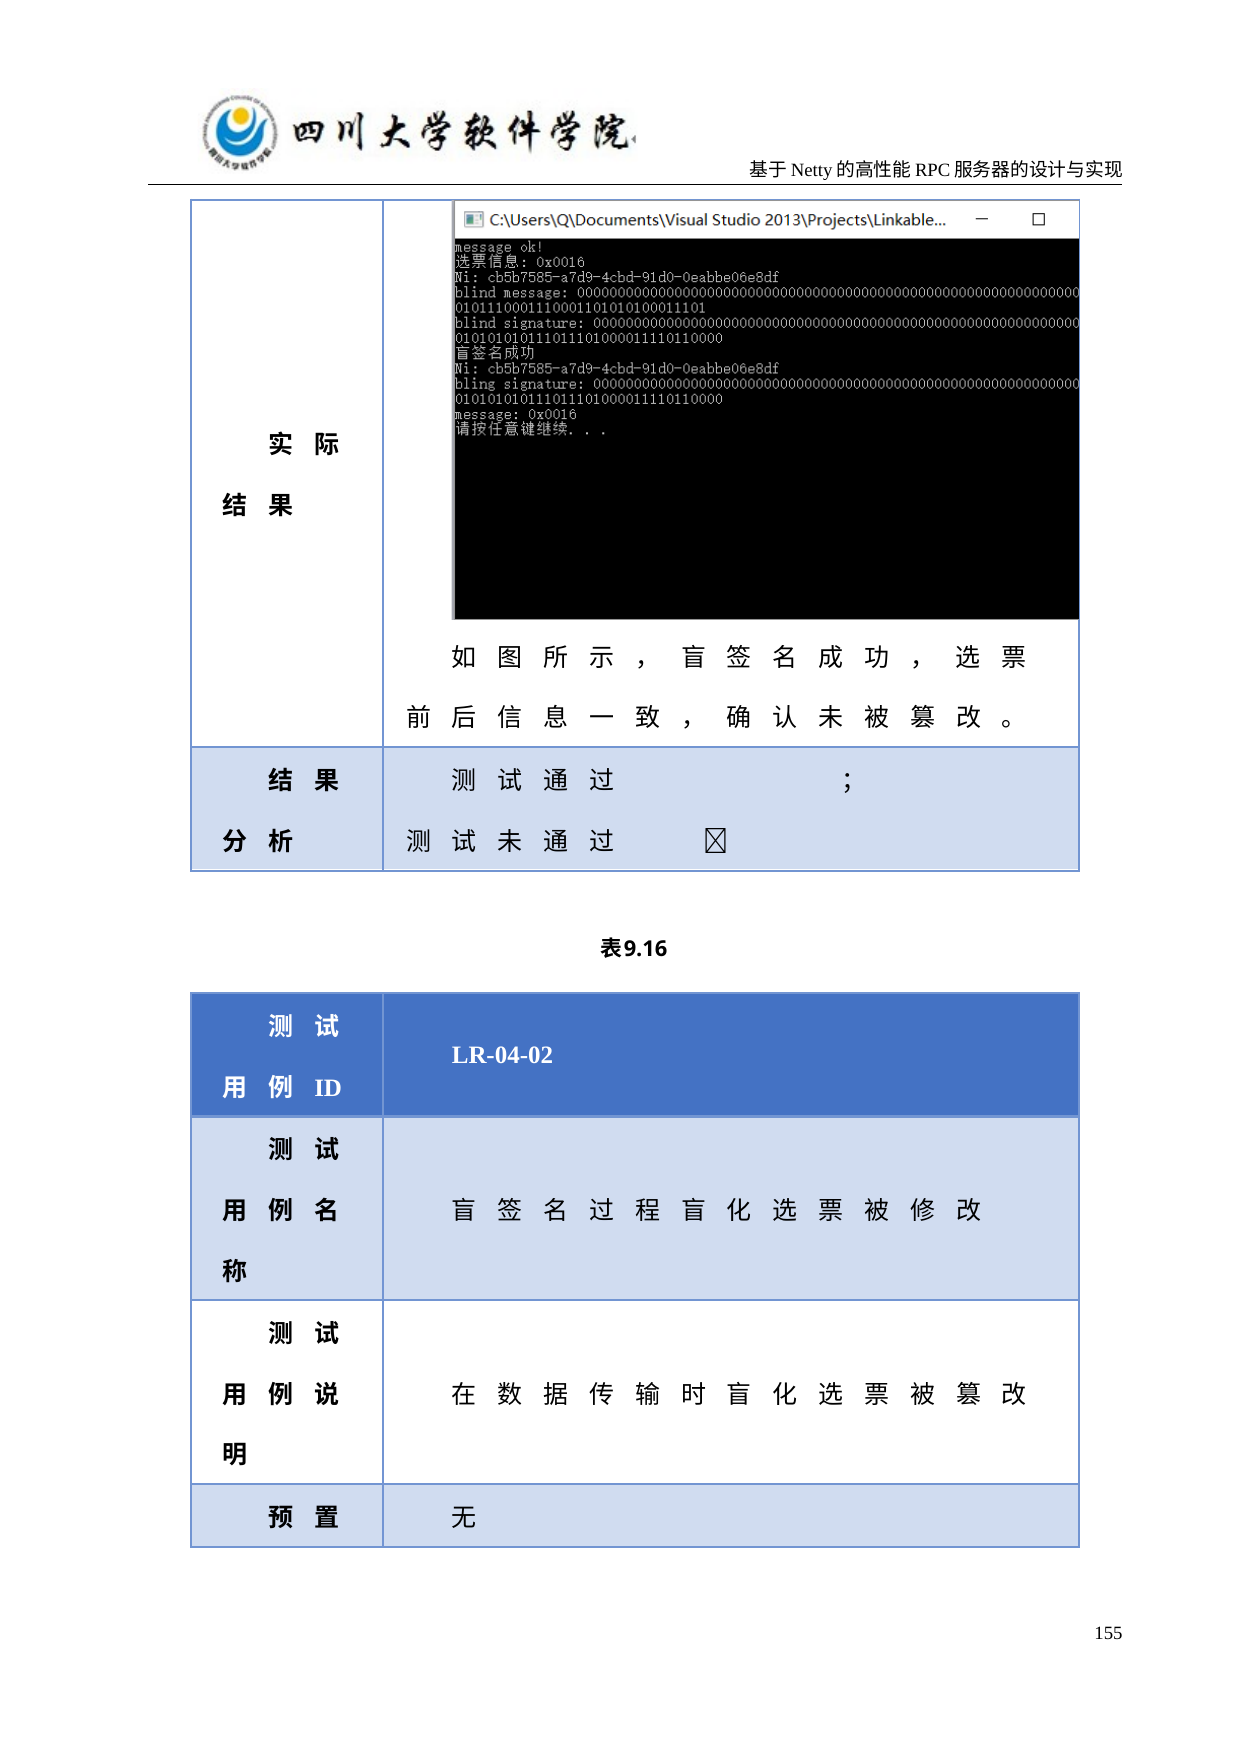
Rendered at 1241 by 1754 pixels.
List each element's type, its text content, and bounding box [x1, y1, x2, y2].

table_header LR-04-02 [384, 994, 1078, 1115]
table_cell 实际结果 [192, 201, 382, 746]
table_cell 测试通过 ； 测试未通过 [384, 748, 1078, 869]
text 表9.16 [154, 916, 1116, 977]
table_cell 盲签名过程盲化选票被修改 [384, 1118, 1078, 1299]
table_cell 如图所示，盲签名成功，选票前后信息一致，确认未被篡改。 [384, 201, 1078, 746]
picture [451, 200, 1079, 620]
table_cell 测试用例名称 [192, 1118, 382, 1299]
table_cell 结果分析 [192, 748, 382, 869]
table_cell 预置条件 [192, 1485, 382, 1546]
picture [197, 88, 639, 177]
table_cell 测试用例说明 [192, 1301, 382, 1483]
table_cell 在数据传输时盲化选票被篡改 [384, 1301, 1078, 1483]
table_header 测试用例ID [192, 994, 382, 1115]
table_cell 无 [384, 1485, 1078, 1546]
